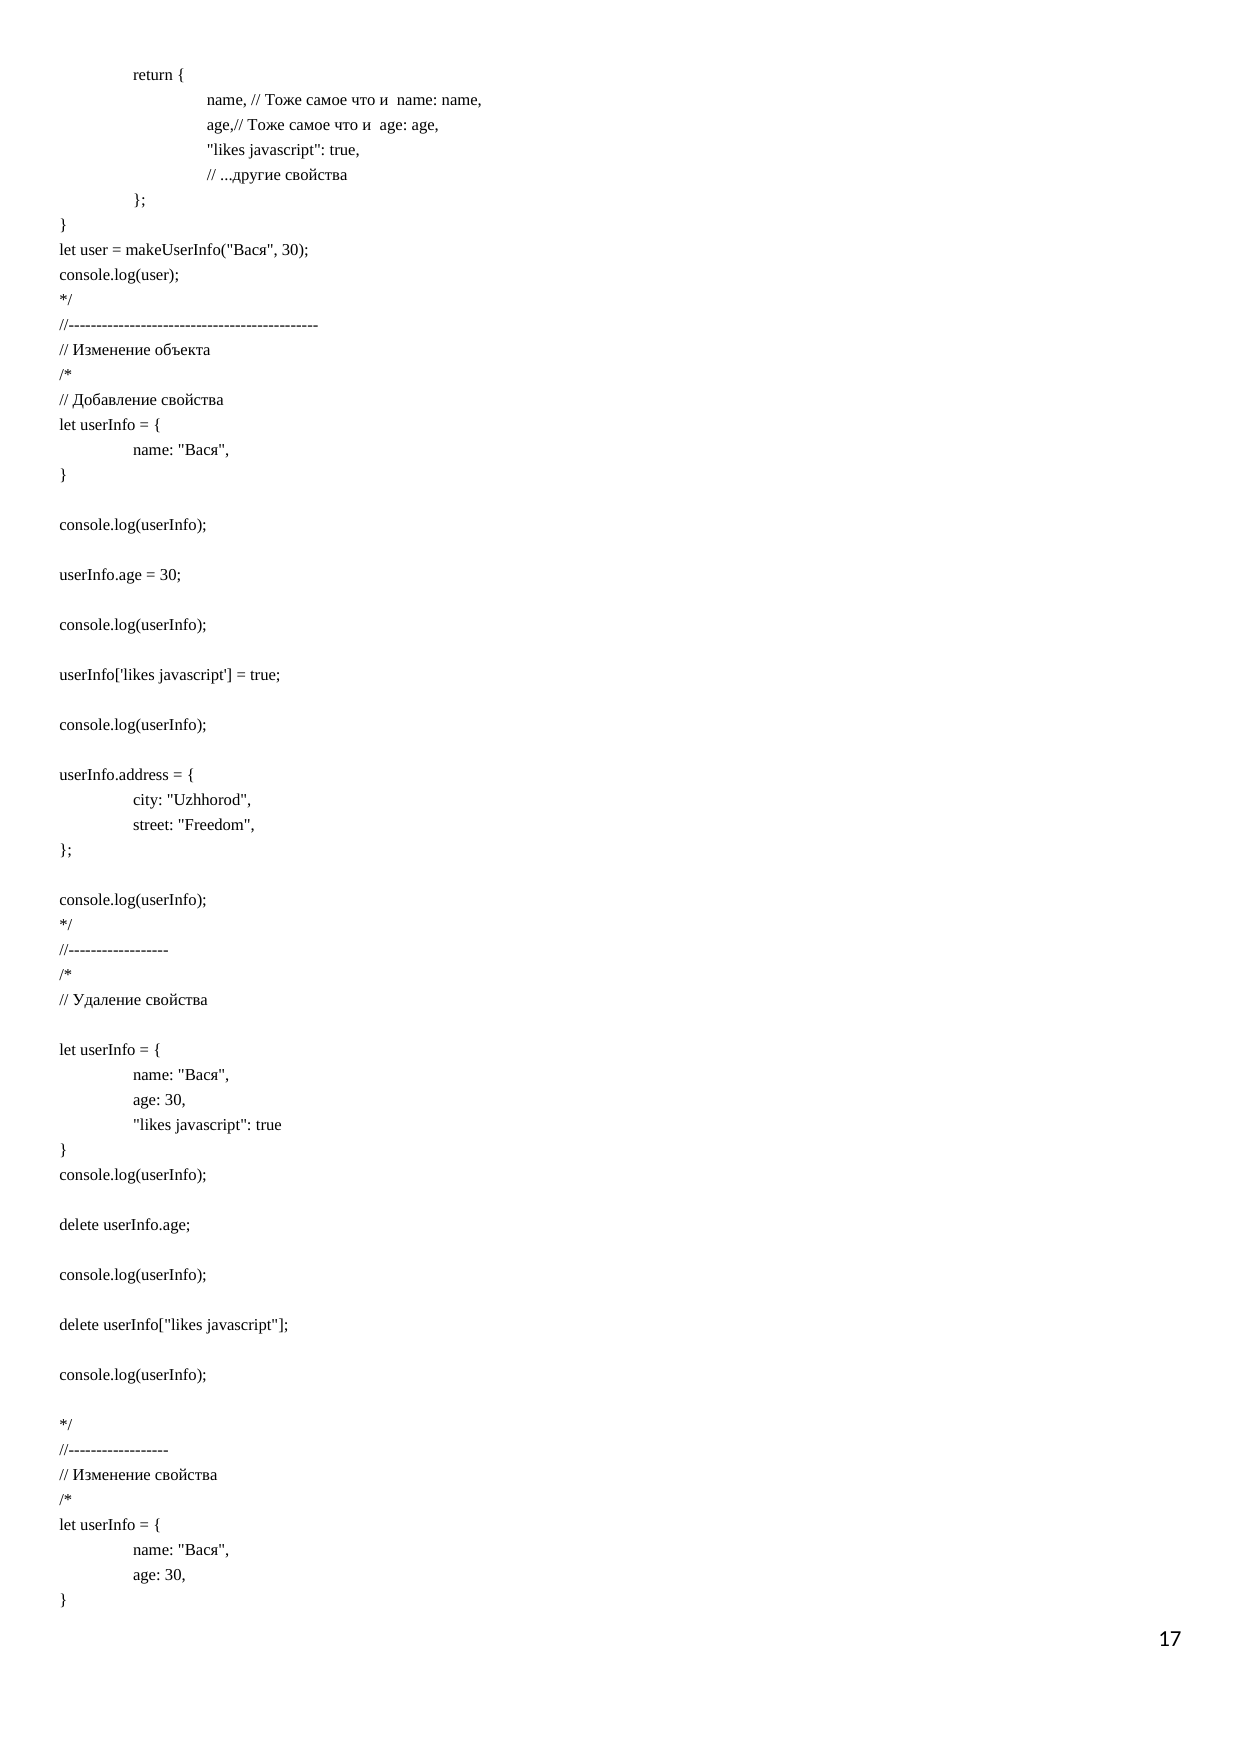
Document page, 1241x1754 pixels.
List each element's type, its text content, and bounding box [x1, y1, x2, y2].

text console.log(user); [59, 259, 1181, 284]
text delete userInfo["likes javascript"]; [59, 1309, 1181, 1334]
text let userInfo = { [59, 1034, 1181, 1059]
text */ [59, 909, 1181, 934]
text //--------------------------------------------- [59, 309, 1181, 334]
text console.log(userInfo); [59, 884, 1181, 909]
text // Удаление свойства [59, 984, 1181, 1009]
text name: "Вася", [59, 1059, 1181, 1084]
text } [59, 1134, 1181, 1159]
text city: "Uzhhorod", [59, 784, 1181, 809]
text } [59, 459, 1181, 484]
text */ [59, 284, 1181, 309]
text console.log(userInfo); [59, 509, 1181, 534]
text console.log(userInfo); [59, 1359, 1181, 1384]
text // Изменение свойства [59, 1459, 1181, 1484]
text }; [59, 184, 1181, 209]
text return { [59, 59, 1181, 84]
text let user = makeUserInfo("Вася", 30); [59, 234, 1181, 259]
text console.log(userInfo); [59, 709, 1181, 734]
text } [59, 1584, 1181, 1609]
text age,// Тоже самое что и age: age, [59, 109, 1181, 134]
text /* [59, 959, 1181, 984]
text } [59, 209, 1181, 234]
text name, // Тоже самое что и name: name, [59, 84, 1181, 109]
text street: "Freedom", [59, 809, 1181, 834]
text "likes javascript": true [59, 1109, 1181, 1134]
text // ...другие свойства [59, 159, 1181, 184]
text // Добавление свойства [59, 384, 1181, 409]
text age: 30, [59, 1559, 1181, 1584]
text }; [59, 834, 1181, 859]
text userInfo['likes javascript'] = true; [59, 659, 1181, 684]
text age: 30, [59, 1084, 1181, 1109]
text console.log(userInfo); [59, 1159, 1181, 1184]
text //------------------ [59, 934, 1181, 959]
text //------------------ [59, 1434, 1181, 1459]
text */ [59, 1409, 1181, 1434]
text /* [59, 359, 1181, 384]
text let userInfo = { [59, 409, 1181, 434]
text let userInfo = { [59, 1509, 1181, 1534]
text // Изменение объекта [59, 334, 1181, 359]
text console.log(userInfo); [59, 1259, 1181, 1284]
text "likes javascript": true, [59, 134, 1181, 159]
text name: "Вася", [59, 1534, 1181, 1559]
text delete userInfo.age; [59, 1209, 1181, 1234]
text userInfo.address = { [59, 759, 1181, 784]
text name: "Вася", [59, 434, 1181, 459]
text userInfo.age = 30; [59, 559, 1181, 584]
text console.log(userInfo); [59, 609, 1181, 634]
text /* [59, 1484, 1181, 1509]
